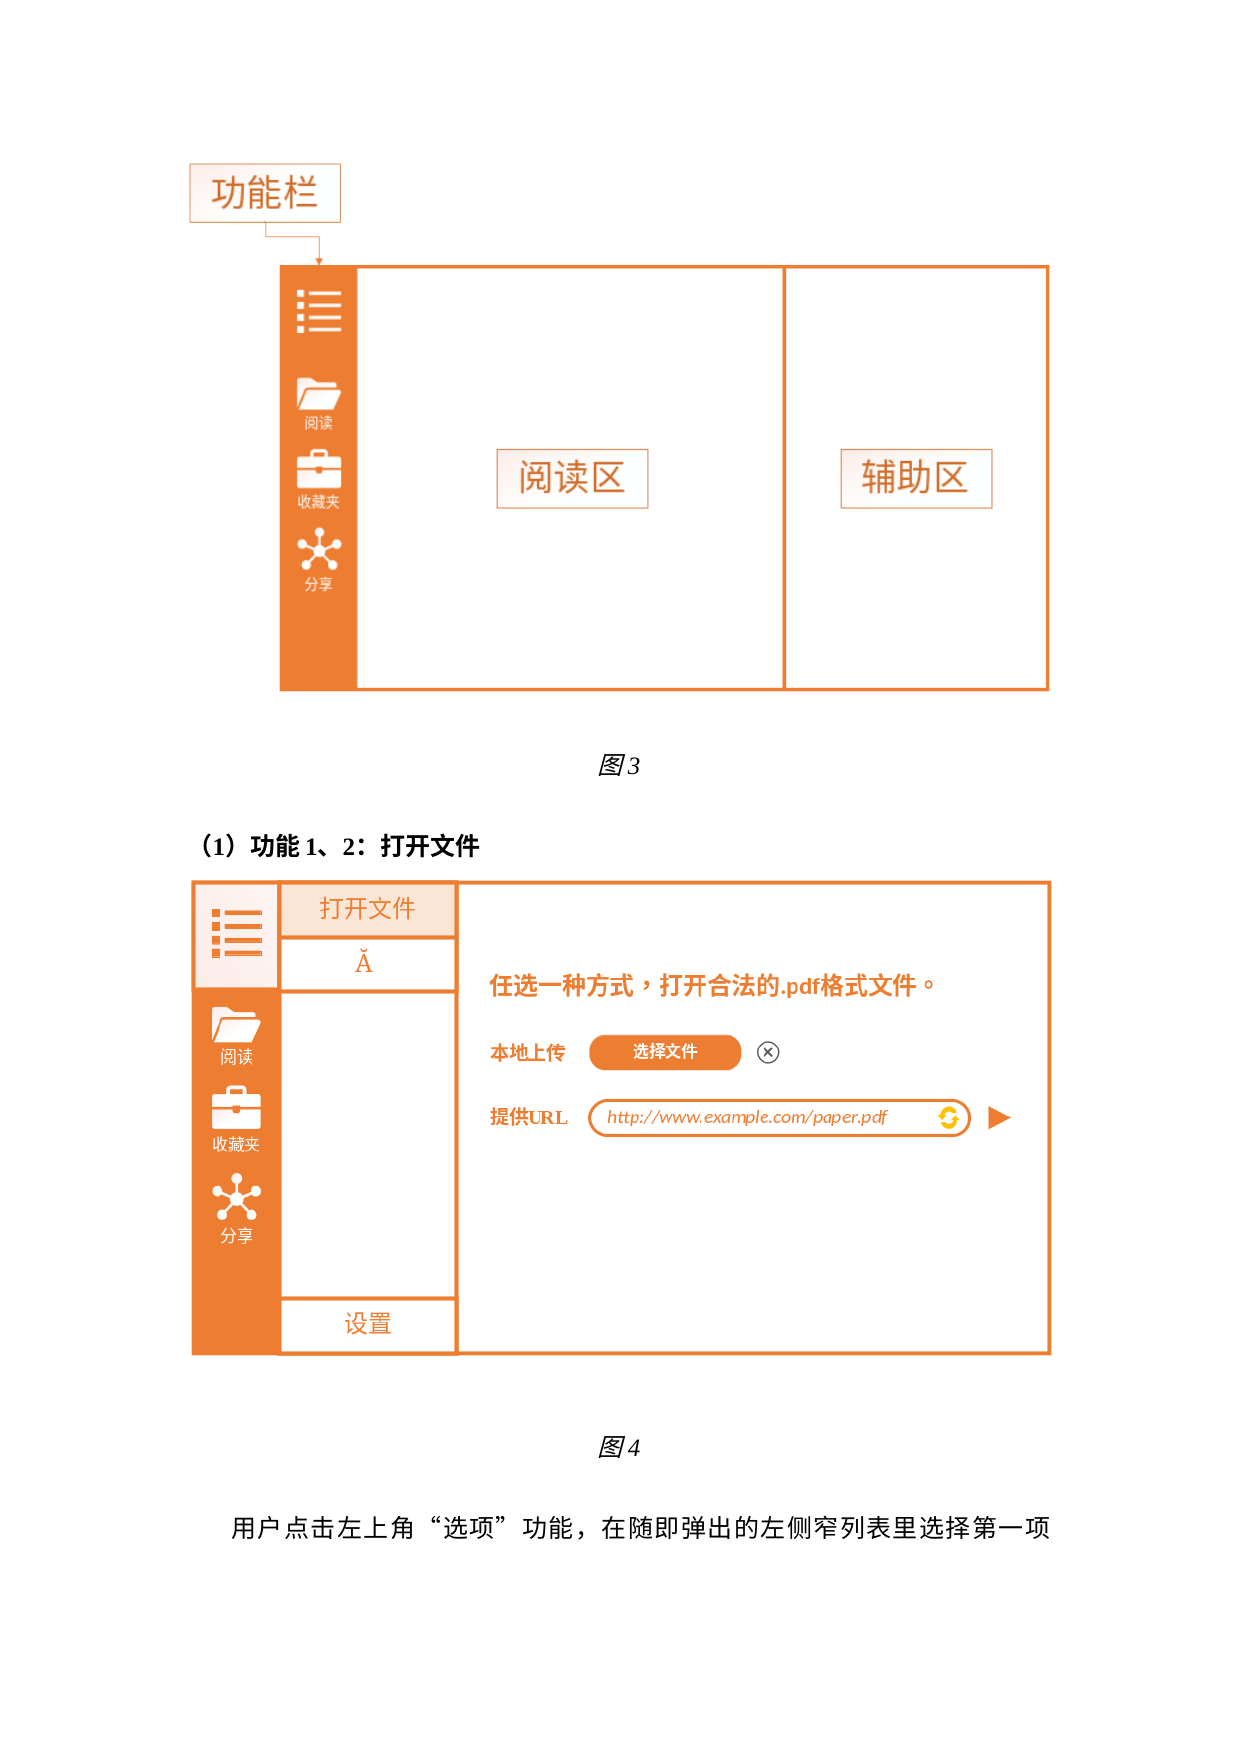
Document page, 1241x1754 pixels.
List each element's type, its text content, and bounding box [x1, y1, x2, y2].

text 图3 [187, 731, 1053, 796]
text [187, 1494, 1053, 1559]
text 图4 [187, 1413, 1053, 1478]
text （1）功能1、2：打开文件 [187, 812, 1053, 877]
